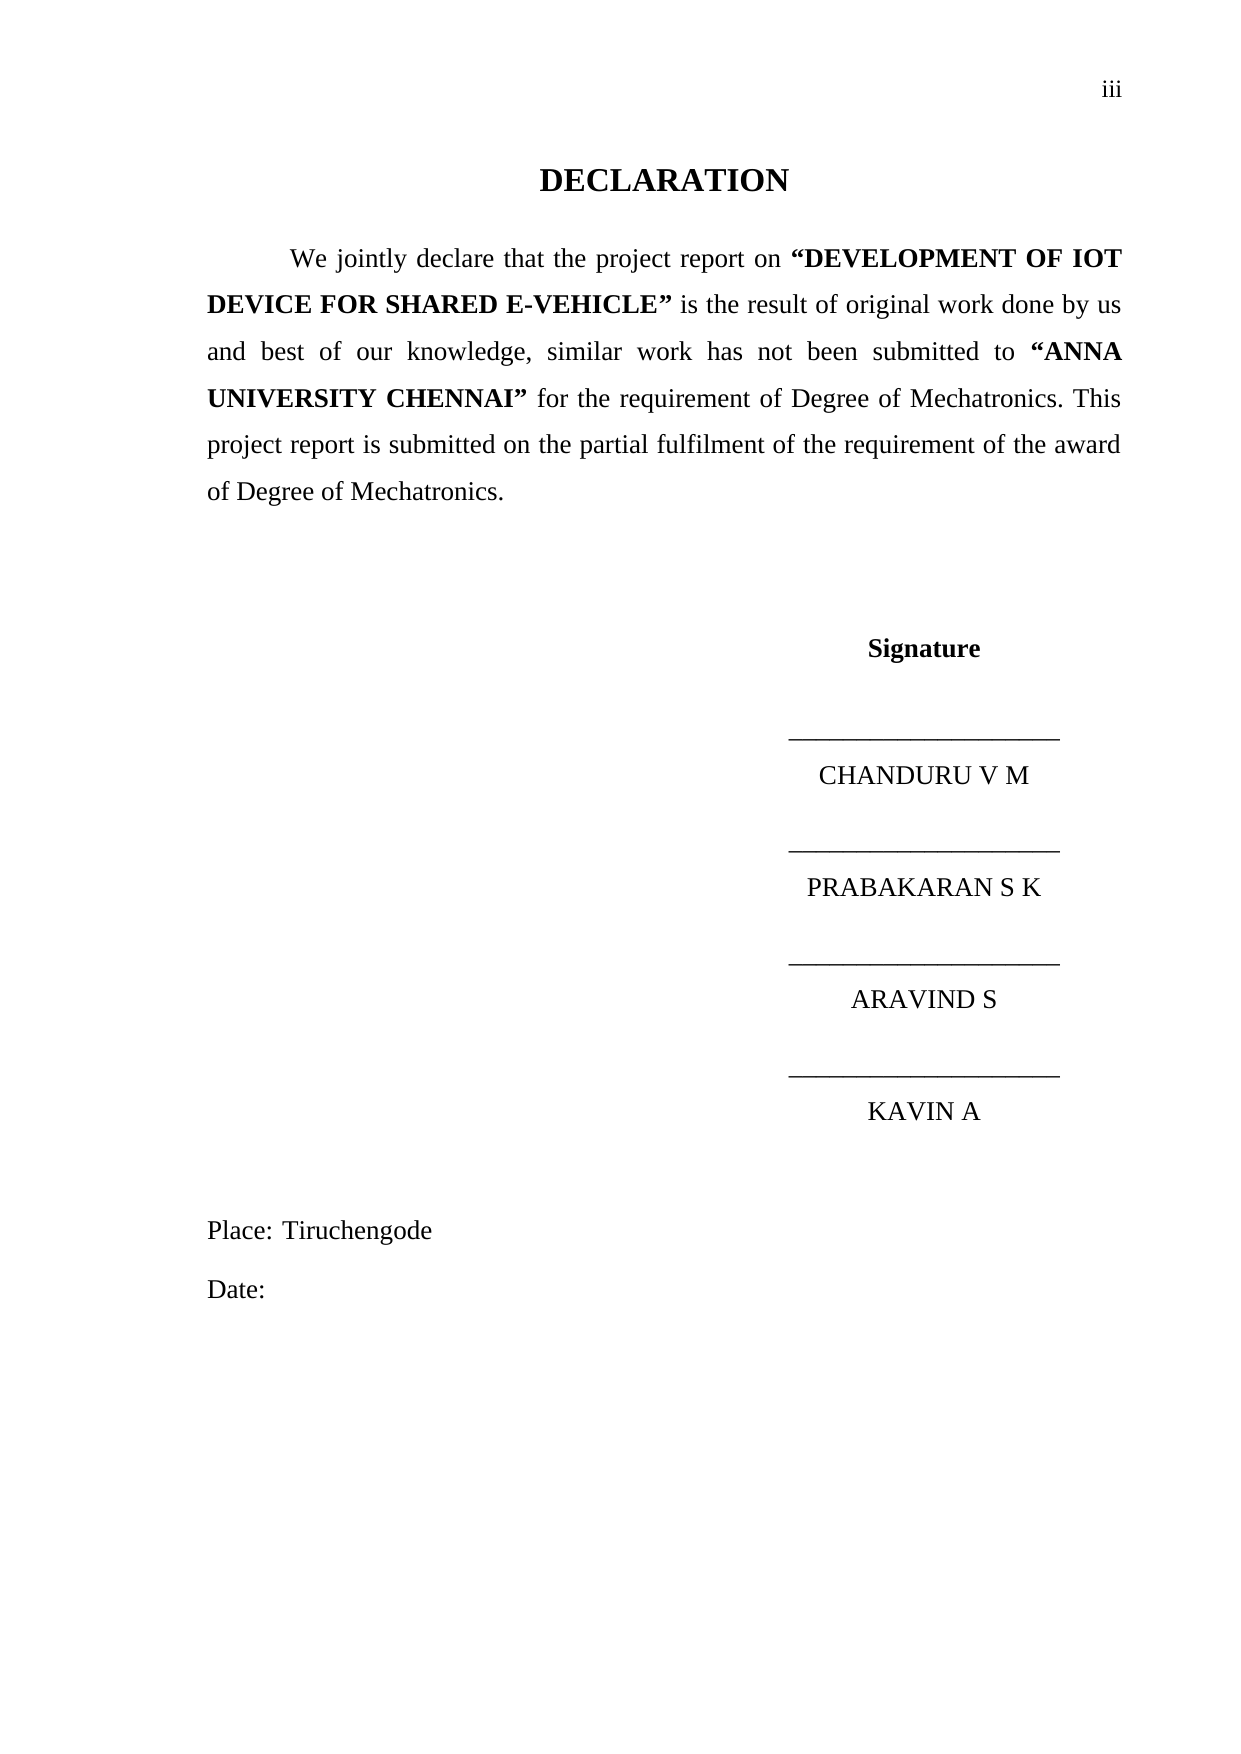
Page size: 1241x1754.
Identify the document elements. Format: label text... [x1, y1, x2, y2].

table_cell ____________________ CHANDURU V M [726, 694, 1122, 806]
table_cell ____________________ PRABAKARAN S K [726, 806, 1122, 918]
text We jointly declare that the project report on “DEVELOPMENT OF IOT DEVICE FOR SHARED E-VEHICLE” is the result of original work done by us and best of our knowledge, similar work has not been submitted to “ANNA UNIVERSITY CHENNAI” for the requirement of Degree of Mechatronics. This project report is submitted on the partial fulfilment of the requirement of the award of Degree of Mechatronics. [207, 242, 1122, 506]
text Place: Tiruchengode [207, 1214, 1122, 1245]
text Date: [207, 1273, 1122, 1304]
table_cell ____________________ KAVIN A [726, 1030, 1122, 1142]
table_cell ____________________ ARAVIND S [726, 918, 1122, 1030]
table_header Signature [726, 619, 1122, 693]
text DECLARATION [207, 160, 1122, 198]
